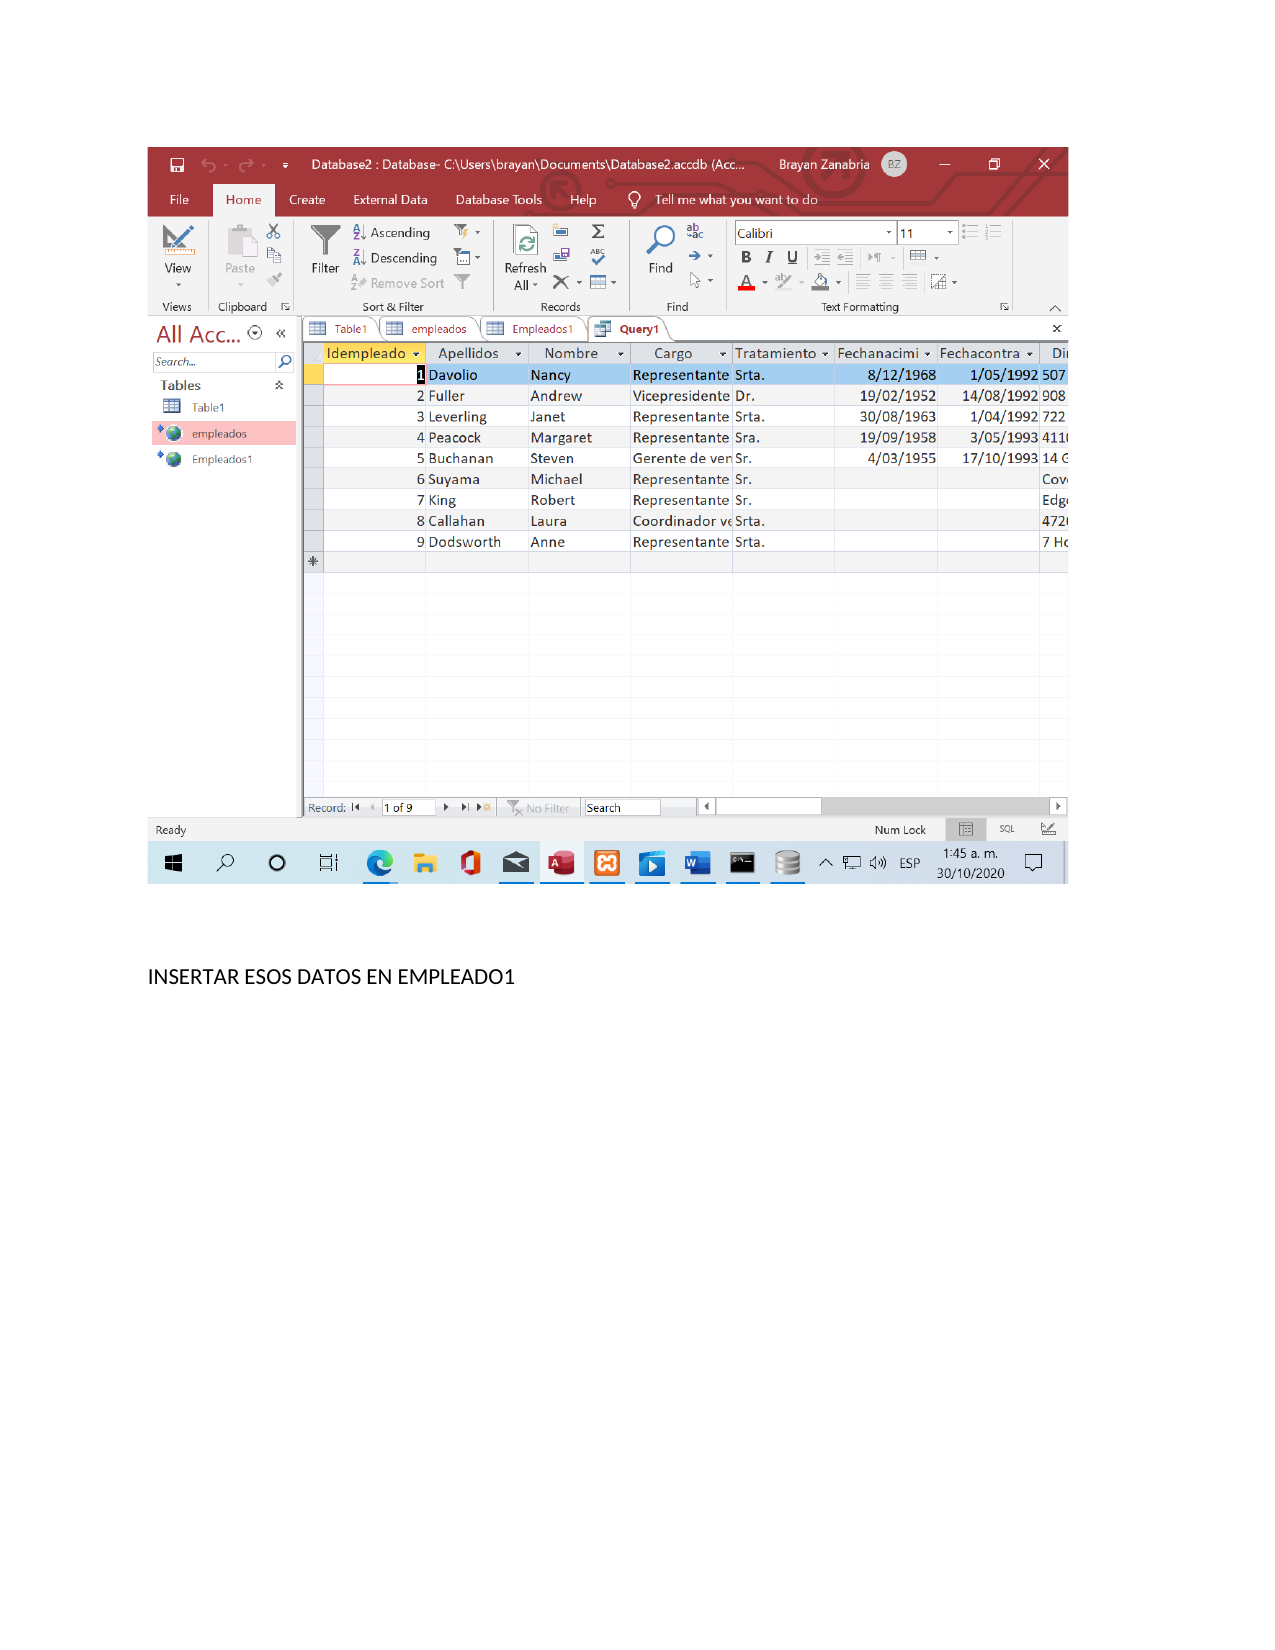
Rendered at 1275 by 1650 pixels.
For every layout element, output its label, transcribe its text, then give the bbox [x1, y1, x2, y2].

picture [147, 147, 1069, 884]
text INSERTAR ESOS DATOS EN EMPLEADO1 [148, 962, 1127, 990]
